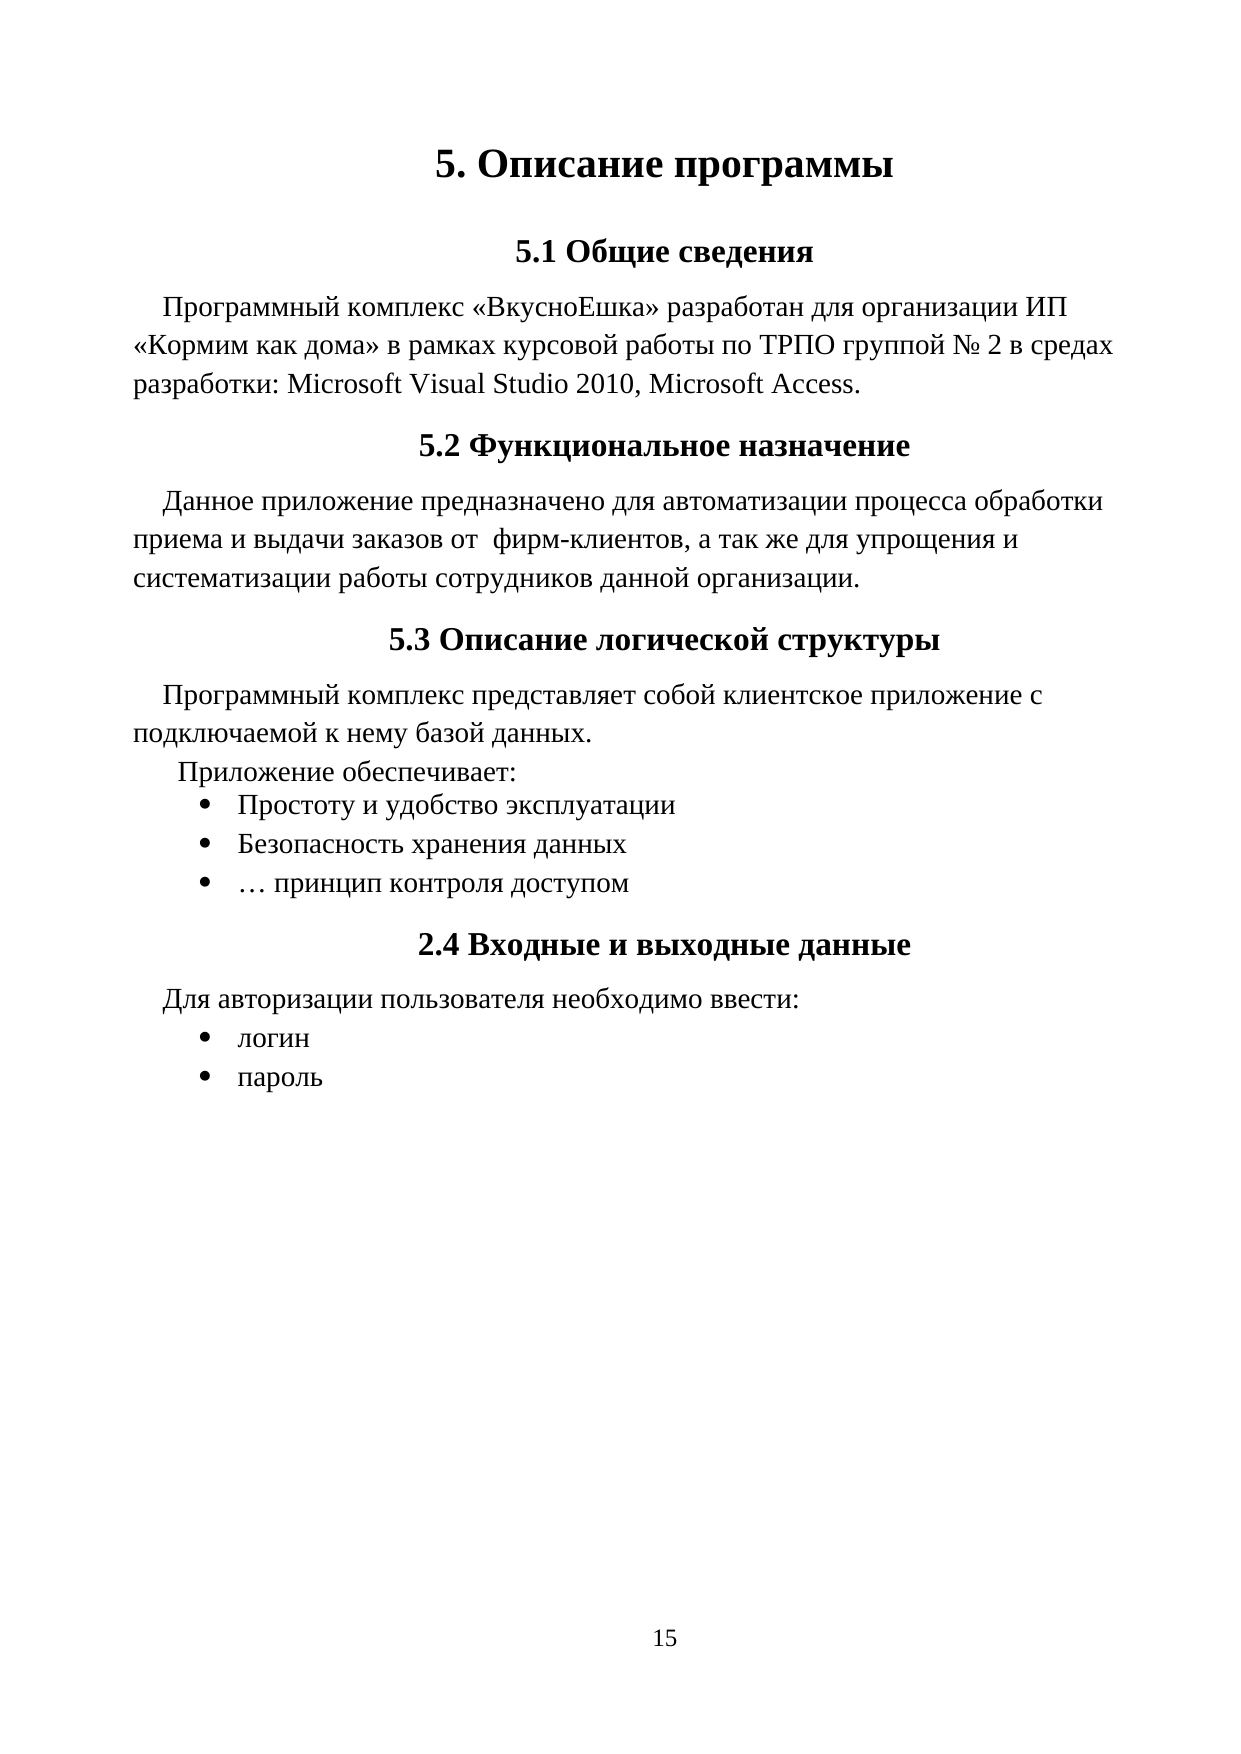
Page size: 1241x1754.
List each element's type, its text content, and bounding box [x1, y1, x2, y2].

subtitle 5. Описание программы [177, 139, 1152, 187]
text Программный комплекс представляет собой клиентское приложение с подключаемой к нему базой данных. [133, 677, 1152, 749]
subtitle 5.2 Функциональное назначение [177, 425, 1152, 464]
subtitle 5.3 Описание логической структуры [177, 619, 1152, 658]
list … принцип контроля доступом [200, 865, 1152, 898]
list логин [200, 1020, 1152, 1054]
text Для авторизации пользователя необходимо ввести: [133, 982, 1152, 1015]
subtitle 5.1 Общие сведения [177, 231, 1152, 270]
list Простоту и удобство эксплуатации [200, 787, 1152, 821]
text Программный комплекс «ВкусноЕшка» разработан для организации ИП «Кормим как дома» в рамках курсовой работы по ТРПО группой № 2 в средах разработки: Microsoft Visual Studio 2010, Microsoft Access. [133, 289, 1152, 399]
text Приложение обеспечивает: [177, 754, 1152, 787]
list Безопасность хранения данных [200, 826, 1152, 860]
text Данное приложение предназначено для автоматизации процесса обработки приема и выдачи заказов от фирм-клиентов, а так же для упрощения и систематизации работы сотрудников данной организации. [133, 483, 1152, 593]
list пароль [200, 1059, 1152, 1092]
subtitle 2.4 Входные и выходные данные [177, 924, 1152, 962]
